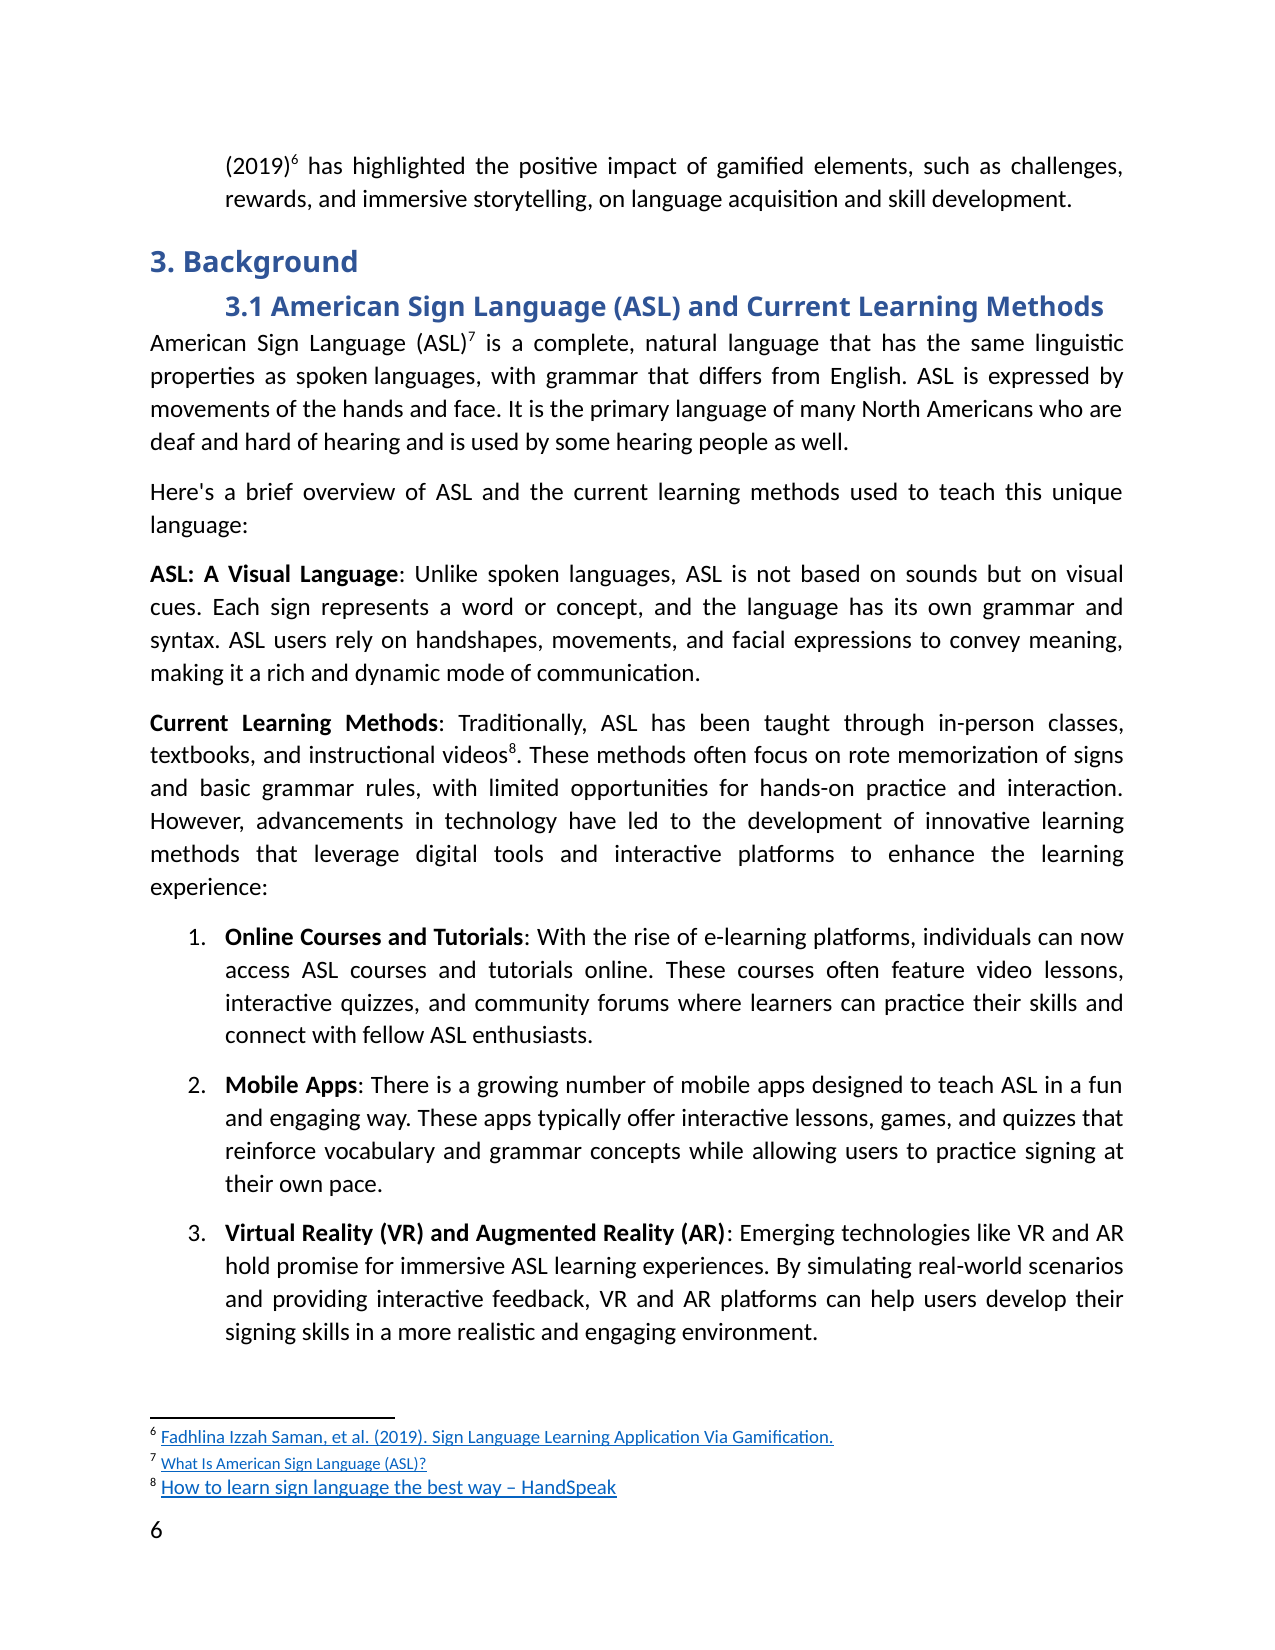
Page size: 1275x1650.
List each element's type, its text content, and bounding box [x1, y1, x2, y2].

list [187, 150, 1125, 213]
text Current Learning Methods: Traditionally, ASL has been taught through in-person classes, textbooks, and instructional videos. These methods often focus on rote memorization of signs and basic grammar rules, with limited opportunities for hands-on practice and interaction. However, advancements in technology have led to the development of innovative learning methods that leverage digital tools and interactive platforms to enhance the learning experience: [150, 707, 1125, 902]
text Here's a brief overview of ASL and the current learning methods used to teach this unique language: [150, 476, 1125, 539]
list Virtual Reality (VR) and Augmented Reality (AR): Emerging technologies like VR and AR hold promise for immersive ASL learning experiences. By simulating real-world scenarios and providing interactive feedback, VR and AR platforms can help users develop their signing skills in a more realistic and engaging environment. [187, 1218, 1125, 1347]
subtitle 3.1 American Sign Language (ASL) and Current Learning Methods [225, 288, 1125, 325]
text American Sign Language (ASL) is a complete, natural language that has the same linguistic properties as spoken languages, with grammar that differs from English. ASL is expressed by movements of the hands and face. It is the primary language of many North Americans who are deaf and hard of hearing and is used by some hearing people as well. [150, 328, 1125, 457]
subtitle 3. Background [150, 241, 1125, 281]
list Mobile Apps: There is a growing number of mobile apps designed to teach ASL in a fun and engaging way. These apps typically offer interactive lessons, games, and quizzes that reinforce vocabulary and grammar concepts while allowing users to practice signing at their own pace. [187, 1069, 1125, 1198]
text ASL: A Visual Language: Unlike spoken languages, ASL is not based on sounds but on visual cues. Each sign represents a word or concept, and the language has its own grammar and syntax. ASL users rely on handshapes, movements, and facial expressions to convey meaning, making it a rich and dynamic mode of communication. [150, 558, 1125, 688]
list Online Courses and Tutorials: With the rise of e-learning platforms, individuals can now access ASL courses and tutorials online. These courses often feature video lessons, interactive quizzes, and community forums where learners can practice their skills and connect with fellow ASL enthusiasts. [187, 921, 1125, 1050]
